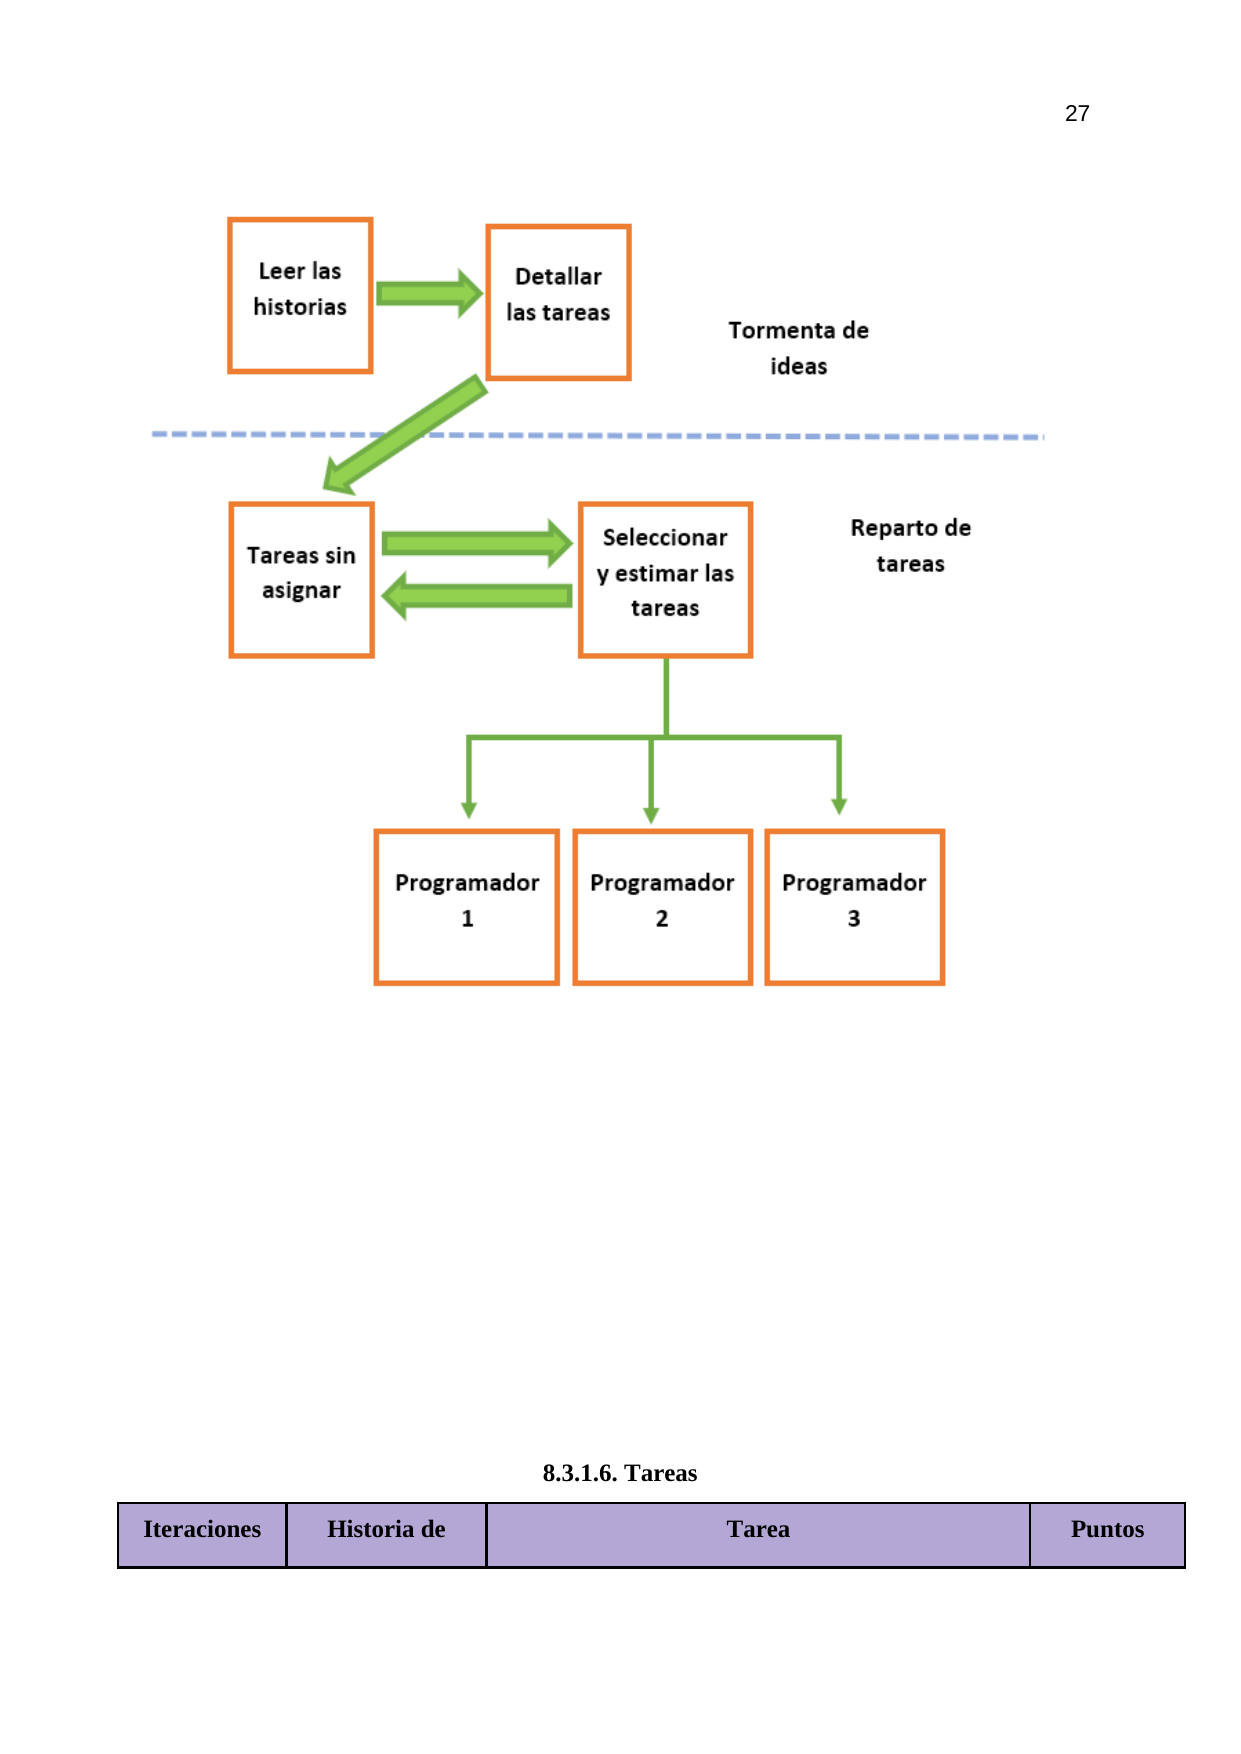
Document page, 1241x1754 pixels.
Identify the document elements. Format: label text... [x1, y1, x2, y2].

table_header Historia de usuario [288, 1504, 485, 1566]
table_header Iteraciones [119, 1504, 285, 1566]
table_header Tarea [488, 1504, 1029, 1566]
text 8.3.1.6. Tareas [150, 1458, 1090, 1487]
picture [150, 177, 1045, 1058]
table_header Puntos estimados [1031, 1504, 1184, 1566]
